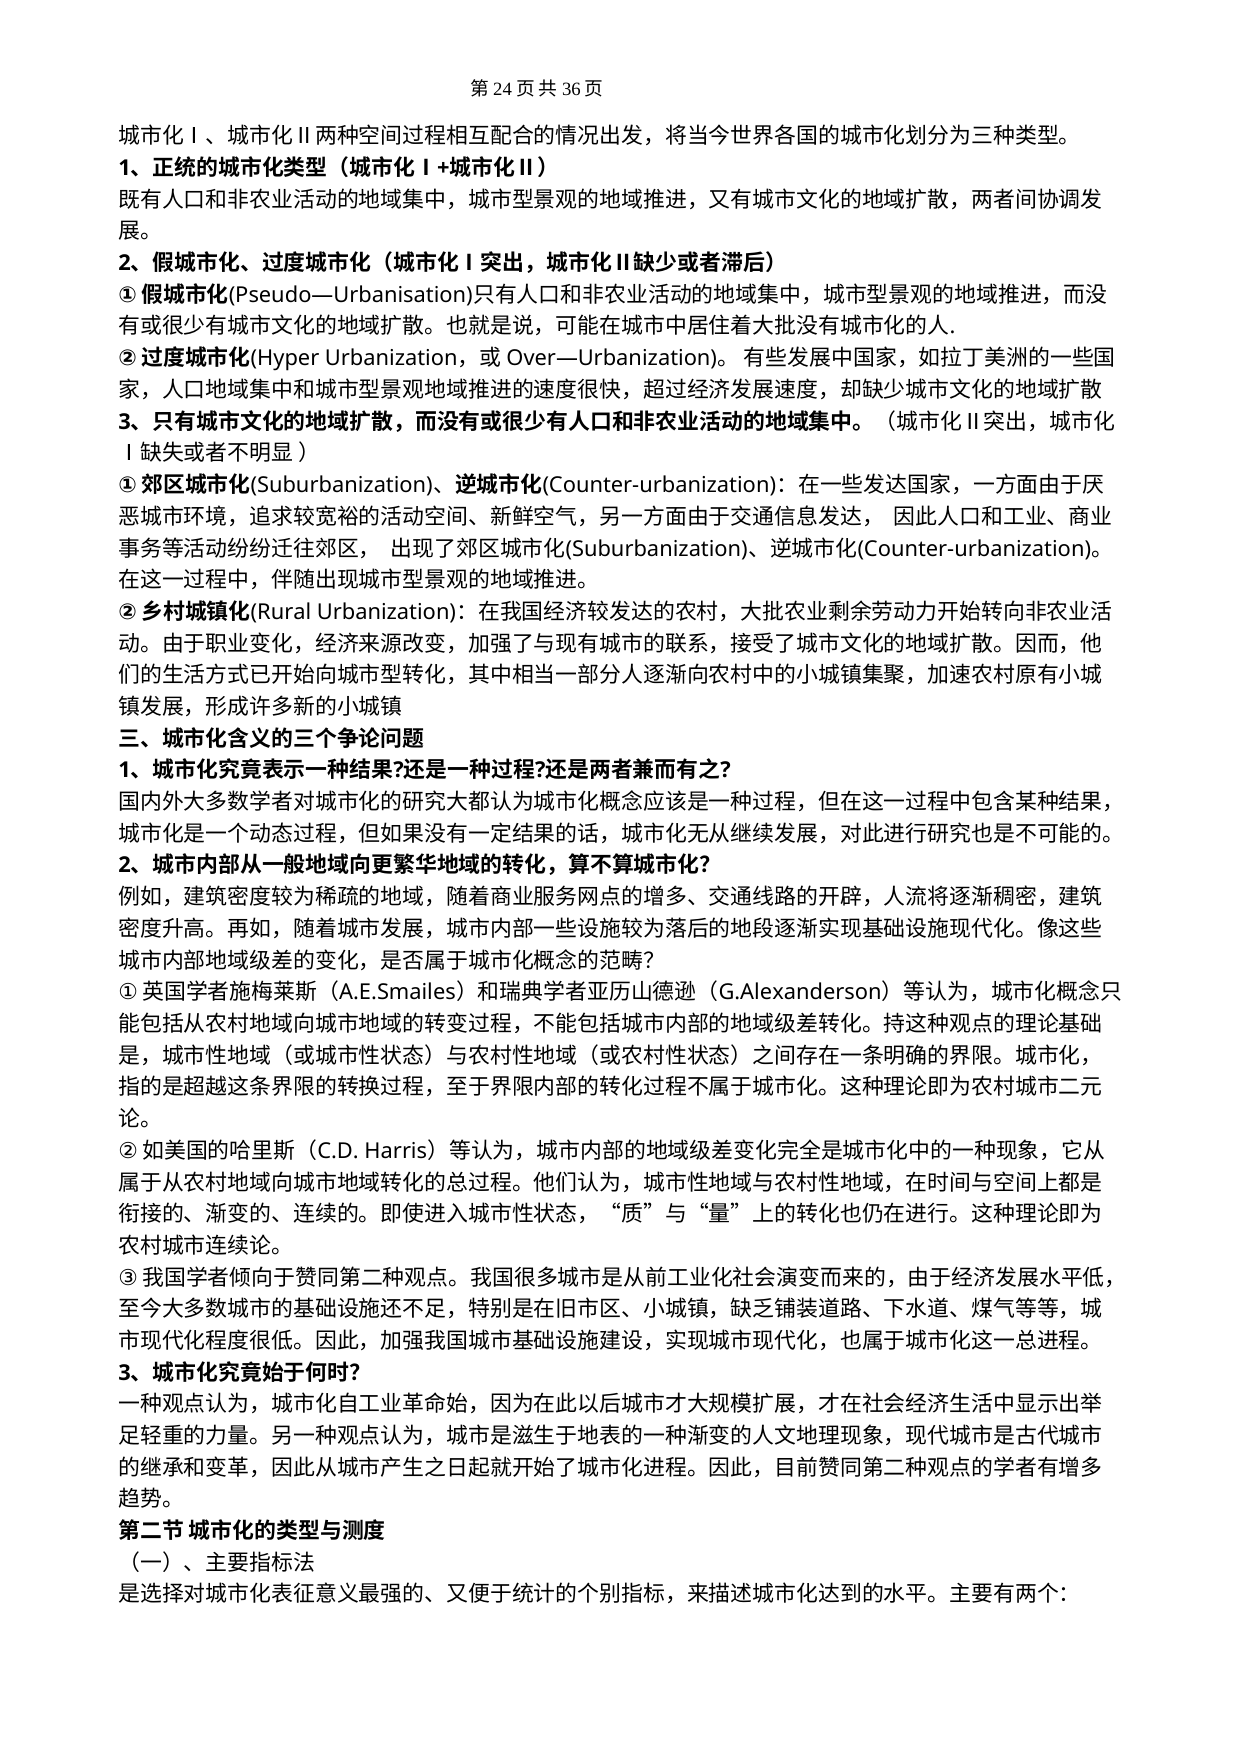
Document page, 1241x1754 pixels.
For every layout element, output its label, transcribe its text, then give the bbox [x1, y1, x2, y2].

list ①英国学者施梅莱斯（A.E.Smailes）和瑞典学者亚历山德逊（G.Alexanderson）等认为，城市化概念只能包括从农村地域向城市地域的转变过程，不能包括城市内部的地域级差转化。持这种观点的理论基础是，城市性地域（或城市性状态）与农村性地域（或农村性状态）之间存在一条明确的界限。城市化，指的是超越这条界限的转换过程，至于界限内部的转化过程不属于城市化。这种理论即为农村城市二元论。 [118, 974, 1122, 1133]
list （一）、主要指标法 [118, 1545, 1122, 1576]
list 一种观点认为，城市化自工业革命始，因为在此以后城市才大规模扩展，才在社会经济生活中显示出举足轻重的力量。另一种观点认为，城市是滋生于地表的一种渐变的人文地理现象，现代城市是古代城市的继承和变革，因此从城市产生之日起就开始了城市化进程。因此，目前赞同第二种观点的学者有增多趋势。 [118, 1386, 1122, 1513]
list 是选择对城市化表征意义最强的、又便于统计的个别指标，来描述城市化达到的水平。主要有两个： [118, 1576, 1122, 1608]
list 城市化Ⅰ、城市化Ⅱ两种空间过程相互配合的情况出发，将当今世界各国的城市化划分为三种类型。 1、正统的城市化类型（城市化Ⅰ+城市化Ⅱ） 既有人口和非农业活动的地域集中，城市型景观的地域推进，又有城市文化的地域扩散，两者间协调发展。 2、假城市化、过度城市化（城市化Ⅰ突出，城市化Ⅱ缺少或者滞后） ①假城市化(Pseudo—Urbanisation)只有人口和非农业活动的地域集中，城市型景观的地域推进，而没有或很少有城市文化的地域扩散。也就是说，可能在城市中居住着大批没有城市化的人. ②过度城市化(Hyper Urbanization，或 Over—Urbanization)。 有些发展中国家，如拉丁美洲的一些国家，人口地域集中和城市型景观地域推进的速度很快，超过经济发展速度，却缺少城市文化的地域扩散 3、只有城市文化的地域扩散，而没有或很少有人口和非农业活动的地域集中。（城市化Ⅱ突出，城市化Ⅰ缺失或者不明显 ） ①郊区城市化(Suburbanization)、逆城市化(Counter-urbanization)：在一些发达国家，一方面由于厌恶城市环境，追求较宽裕的活动空间、新鲜空气，另一方面由于交通信息发达， 因此人口和工业、商业事务等活动纷纷迁往郊区， 出现了郊区城市化(Suburbanization)、逆城市化(Counter-urbanization)。 在这一过程中，伴随出现城市型景观的地域推进。 ②乡村城镇化(Rural Urbanization)：在我国经济较发达的农村，大批农业剩余劳动力开始转向非农业活动。由于职业变化，经济来源改变，加强了与现有城市的联系，接受了城市文化的地域扩散。因而，他们的生活方式已开始向城市型转化，其中相当一部分人逐渐向农村中的小城镇集聚，加速农村原有小城镇发展，形成许多新的小城镇 [118, 118, 1122, 721]
list ③我国学者倾向于赞同第二种观点。我国很多城市是从前工业化社会演变而来的，由于经济发展水平低，至今大多数城市的基础设施还不足，特别是在旧市区、小城镇，缺乏铺装道路、下水道、煤气等等，城市现代化程度很低。因此，加强我国城市基础设施建设，实现城市现代化，也属于城市化这一总进程。 [118, 1259, 1122, 1354]
list 3、城市化究竟始于何时？ [118, 1354, 1122, 1386]
list 三、城市化含义的三个争论问题 [118, 721, 1122, 752]
list 2、城市内部从一般地域向更繁华地域的转化，算不算城市化？ [118, 847, 1122, 879]
list ②如美国的哈里斯（C.D. Harris）等认为，城市内部的地域级差变化完全是城市化中的一种现象，它从属于从农村地域向城市地域转化的总过程。他们认为，城市性地域与农村性地域，在时间与空间上都是衔接的、渐变的、连续的。即使进入城市性状态，“质”与“量”上的转化也仍在进行。这种理论即为农村城市连续论。 [118, 1133, 1122, 1259]
list 1、城市化究竟表示一种结果?还是一种过程?还是两者兼而有之? [118, 752, 1122, 784]
list 例如，建筑密度较为稀疏的地域，随着商业服务网点的增多、交通线路的开辟，人流将逐渐稠密，建筑密度升高。再如，随着城市发展，城市内部一些设施较为落后的地段逐渐实现基础设施现代化。像这些城市内部地域级差的变化，是否属于城市化概念的范畴？ [118, 879, 1122, 974]
list 国内外大多数学者对城市化的研究大都认为城市化概念应该是一种过程，但在这一过程中包含某种结果，城市化是一个动态过程，但如果没有一定结果的话，城市化无从继续发展，对此进行研究也是不可能的。 [118, 784, 1122, 847]
list 第二节 城市化的类型与测度 [118, 1513, 1122, 1545]
